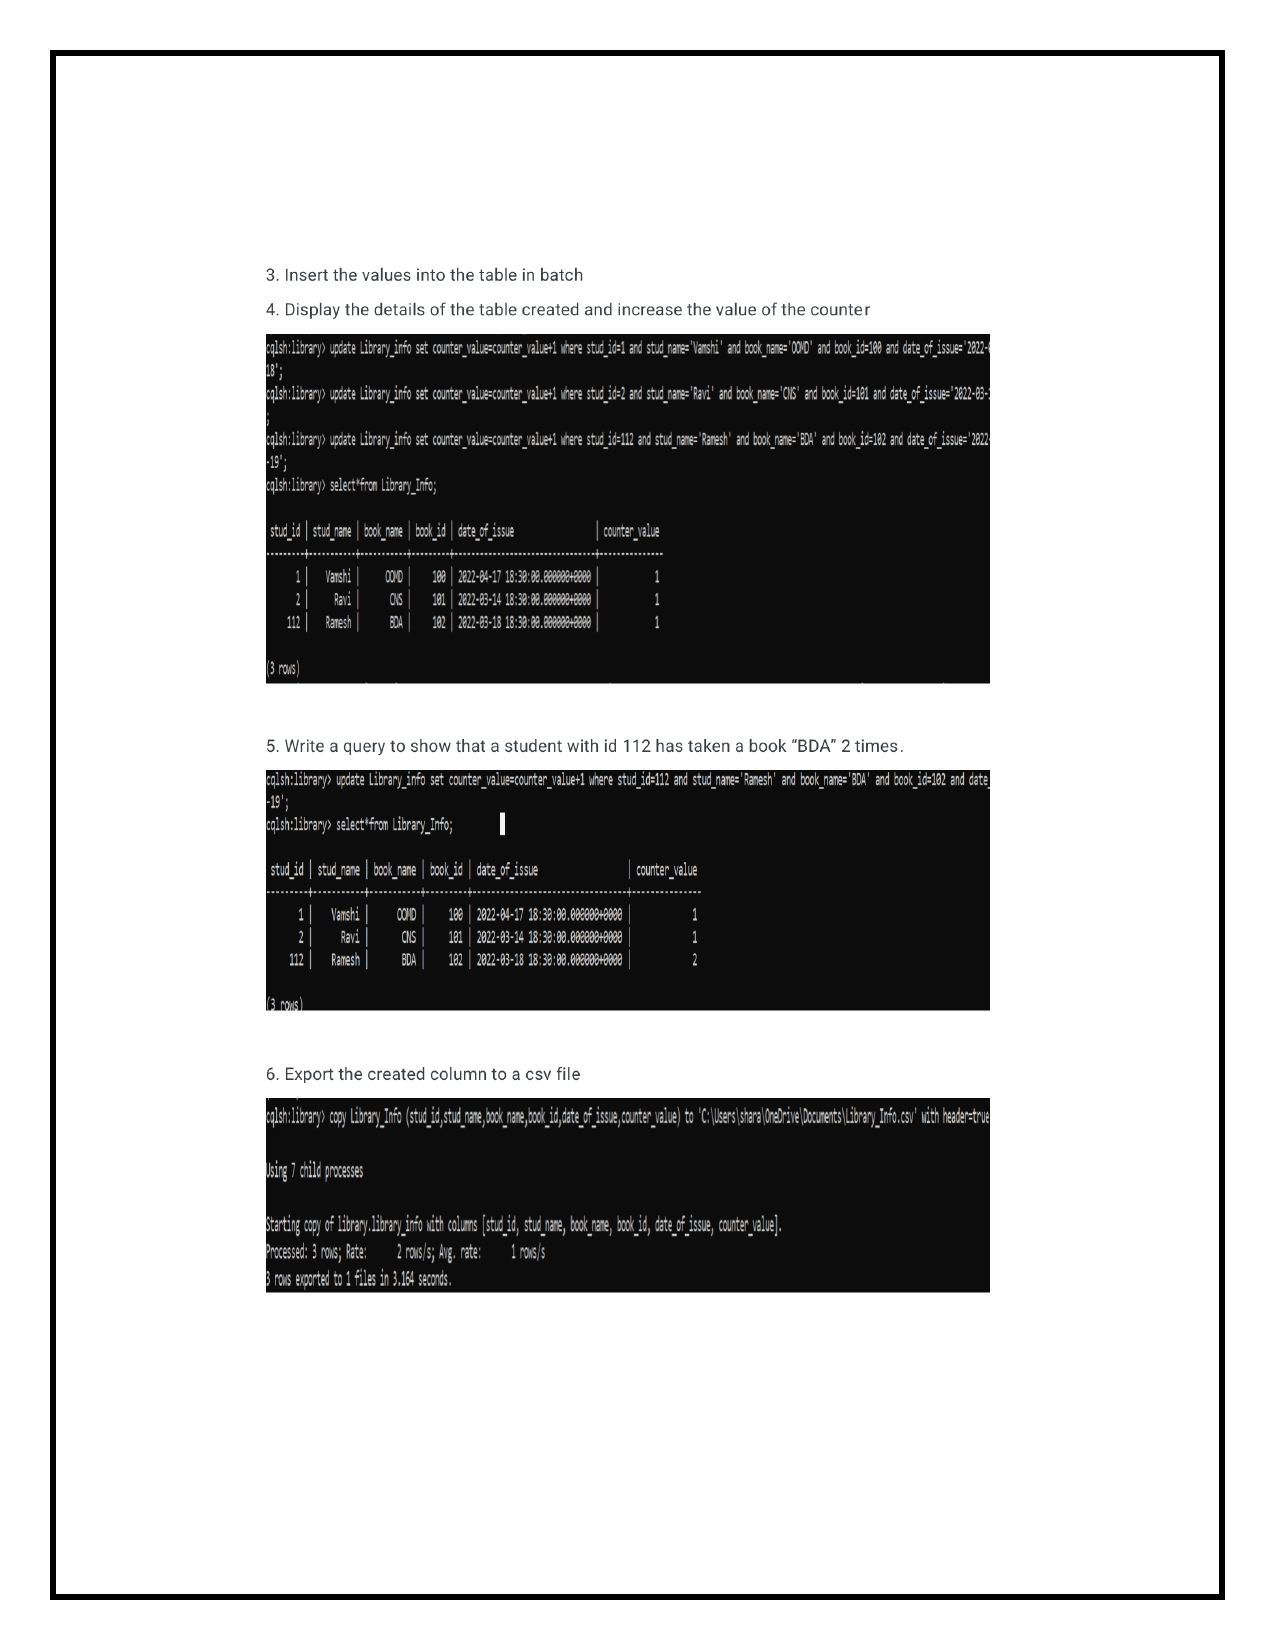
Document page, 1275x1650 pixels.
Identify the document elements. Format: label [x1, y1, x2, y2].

picture [150, 150, 1105, 1500]
